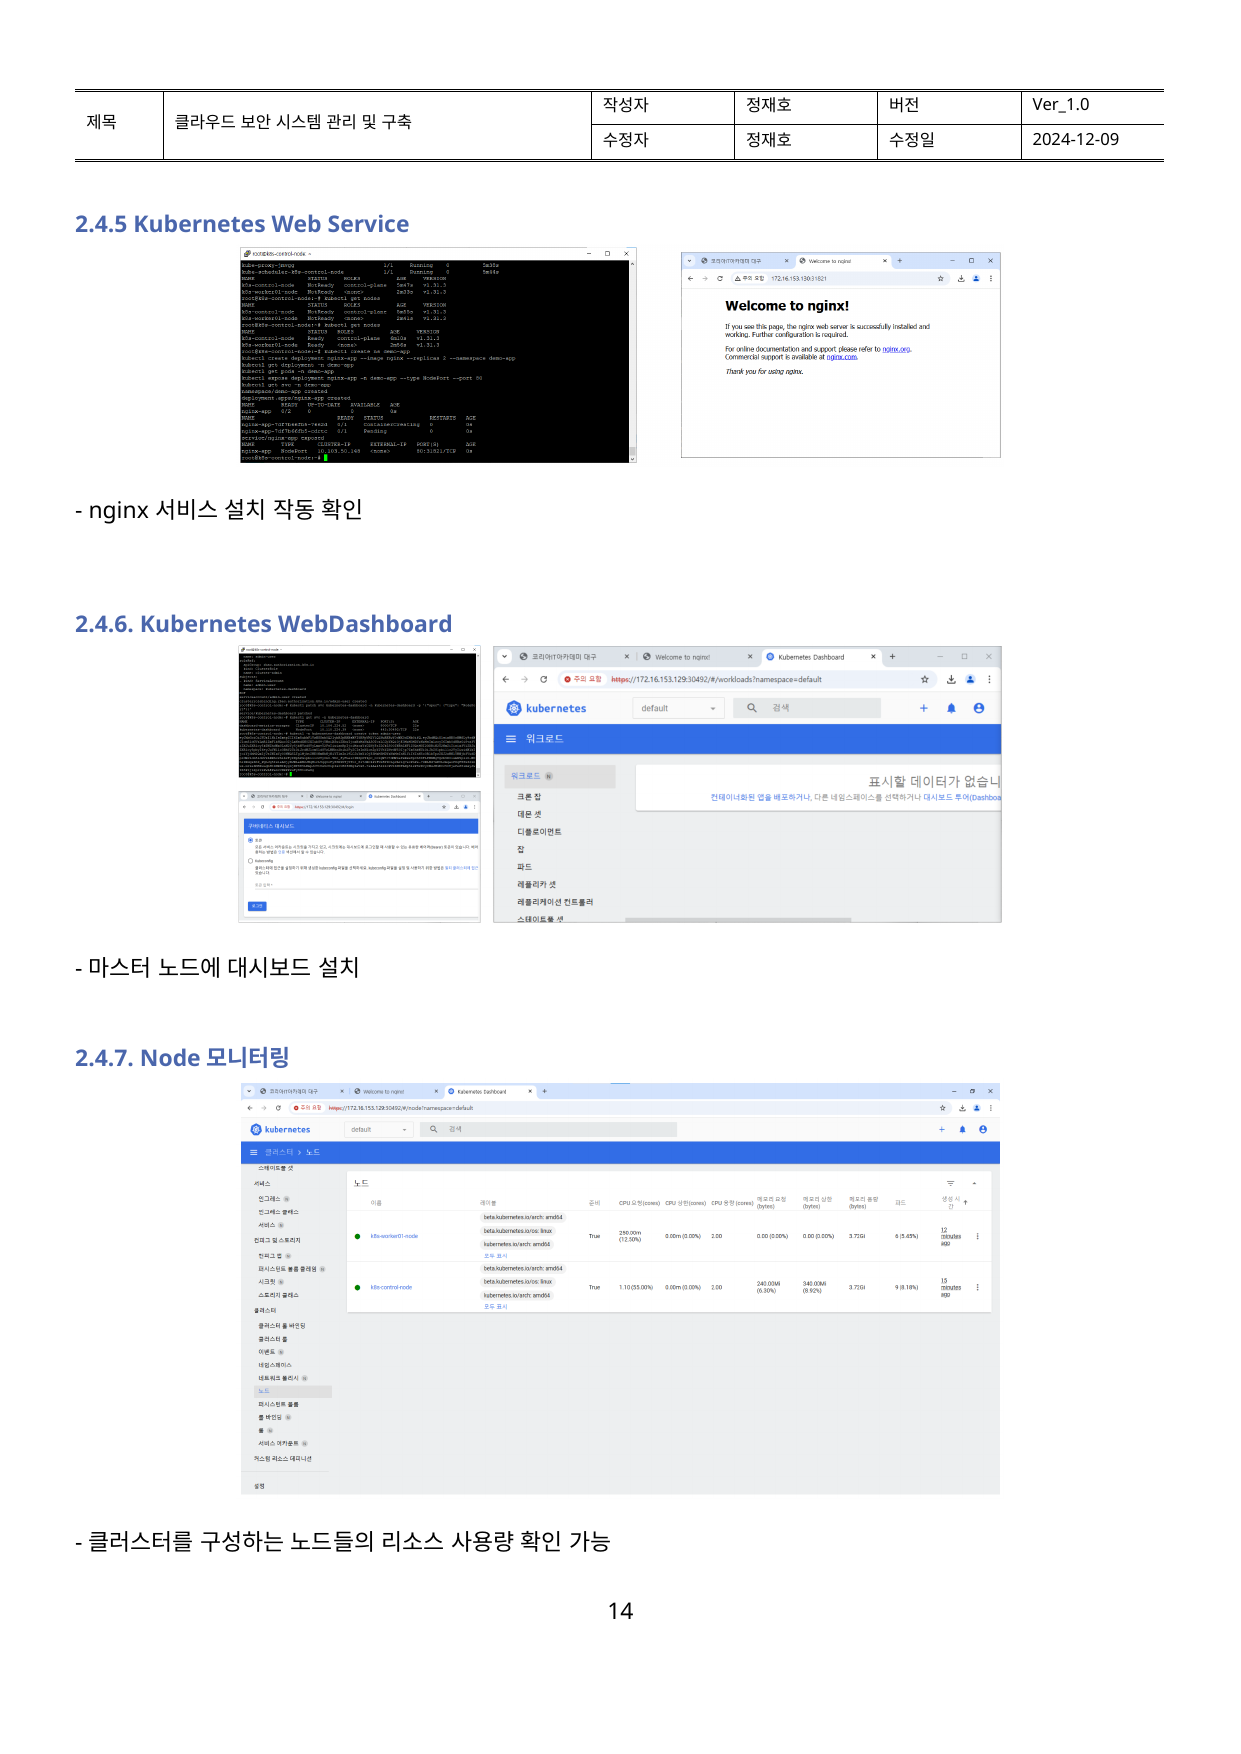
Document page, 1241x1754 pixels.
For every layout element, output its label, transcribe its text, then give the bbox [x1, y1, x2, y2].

picture [236, 644, 1004, 925]
subtitle 2.4.7. Node 모니터링 [75, 1040, 1165, 1073]
text - 마스터 노드에 대시보드 설치 [75, 950, 1165, 983]
subtitle 2.4.6. Kubernetes WebDashboard [75, 608, 1165, 639]
picture [236, 244, 1004, 467]
picture [236, 1078, 1004, 1499]
subtitle 2.4.5 Kubernetes Web Service [75, 208, 1165, 239]
text - 클러스터를 구성하는 노드들의 리소스 사용량 확인 가능 [75, 1524, 1165, 1557]
text - nginx 서비스 설치 작동 확인 [75, 492, 1165, 526]
